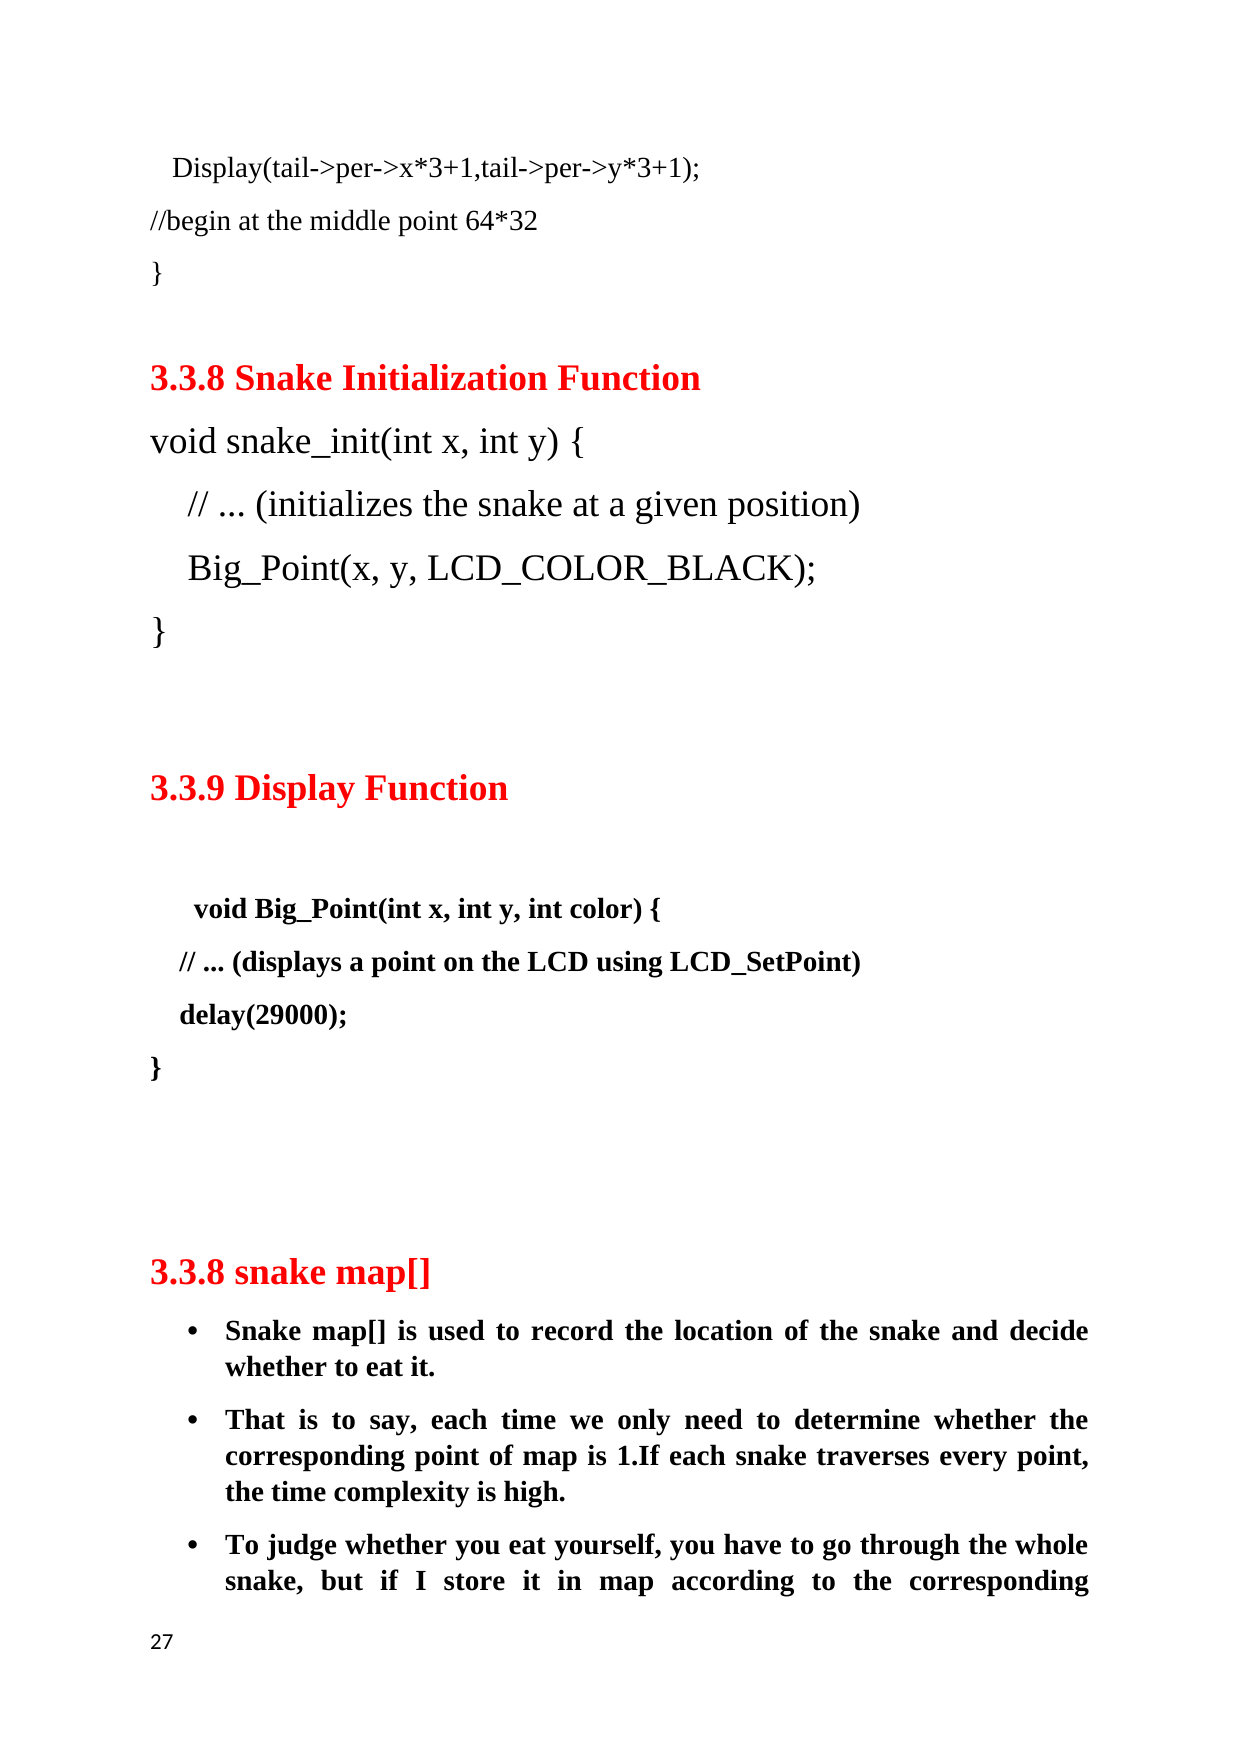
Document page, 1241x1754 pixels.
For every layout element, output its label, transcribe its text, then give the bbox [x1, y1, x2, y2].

text //begin at the middle point 64*32 [150, 203, 1090, 236]
text void snake_init(int x, int y) { [150, 418, 1090, 462]
text } [150, 256, 1090, 289]
text // ... (initializes the snake at a given position) [150, 482, 1090, 525]
list Snake map[] is used to record the location of the snake and decide whether to eat it. [187, 1313, 1090, 1382]
text 3.3.9 Display Function [150, 765, 1090, 808]
text delay(29000); [150, 997, 1090, 1031]
text 3.3.8 snake map[] [150, 1249, 1090, 1293]
text void Big_Point(int x, int y, int color) { [150, 892, 1090, 925]
text Display(tail->per->x*3+1,tail->per->y*3+1); [150, 150, 1090, 183]
text } [150, 608, 1090, 651]
text 3.3.8 Snake Initialization Function [150, 355, 1090, 398]
list That is to say, each time we only need to determine whether the corresponding point of map is 1.If each snake traverses every point, the time complexity is high. [187, 1402, 1090, 1508]
text // ... (displays a point on the LCD using LCD_SetPoint) [150, 944, 1090, 978]
text Big_Point(x, y, LCD_COLOR_BLACK); [150, 545, 1090, 588]
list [187, 1527, 1090, 1597]
text } [150, 1050, 1090, 1084]
